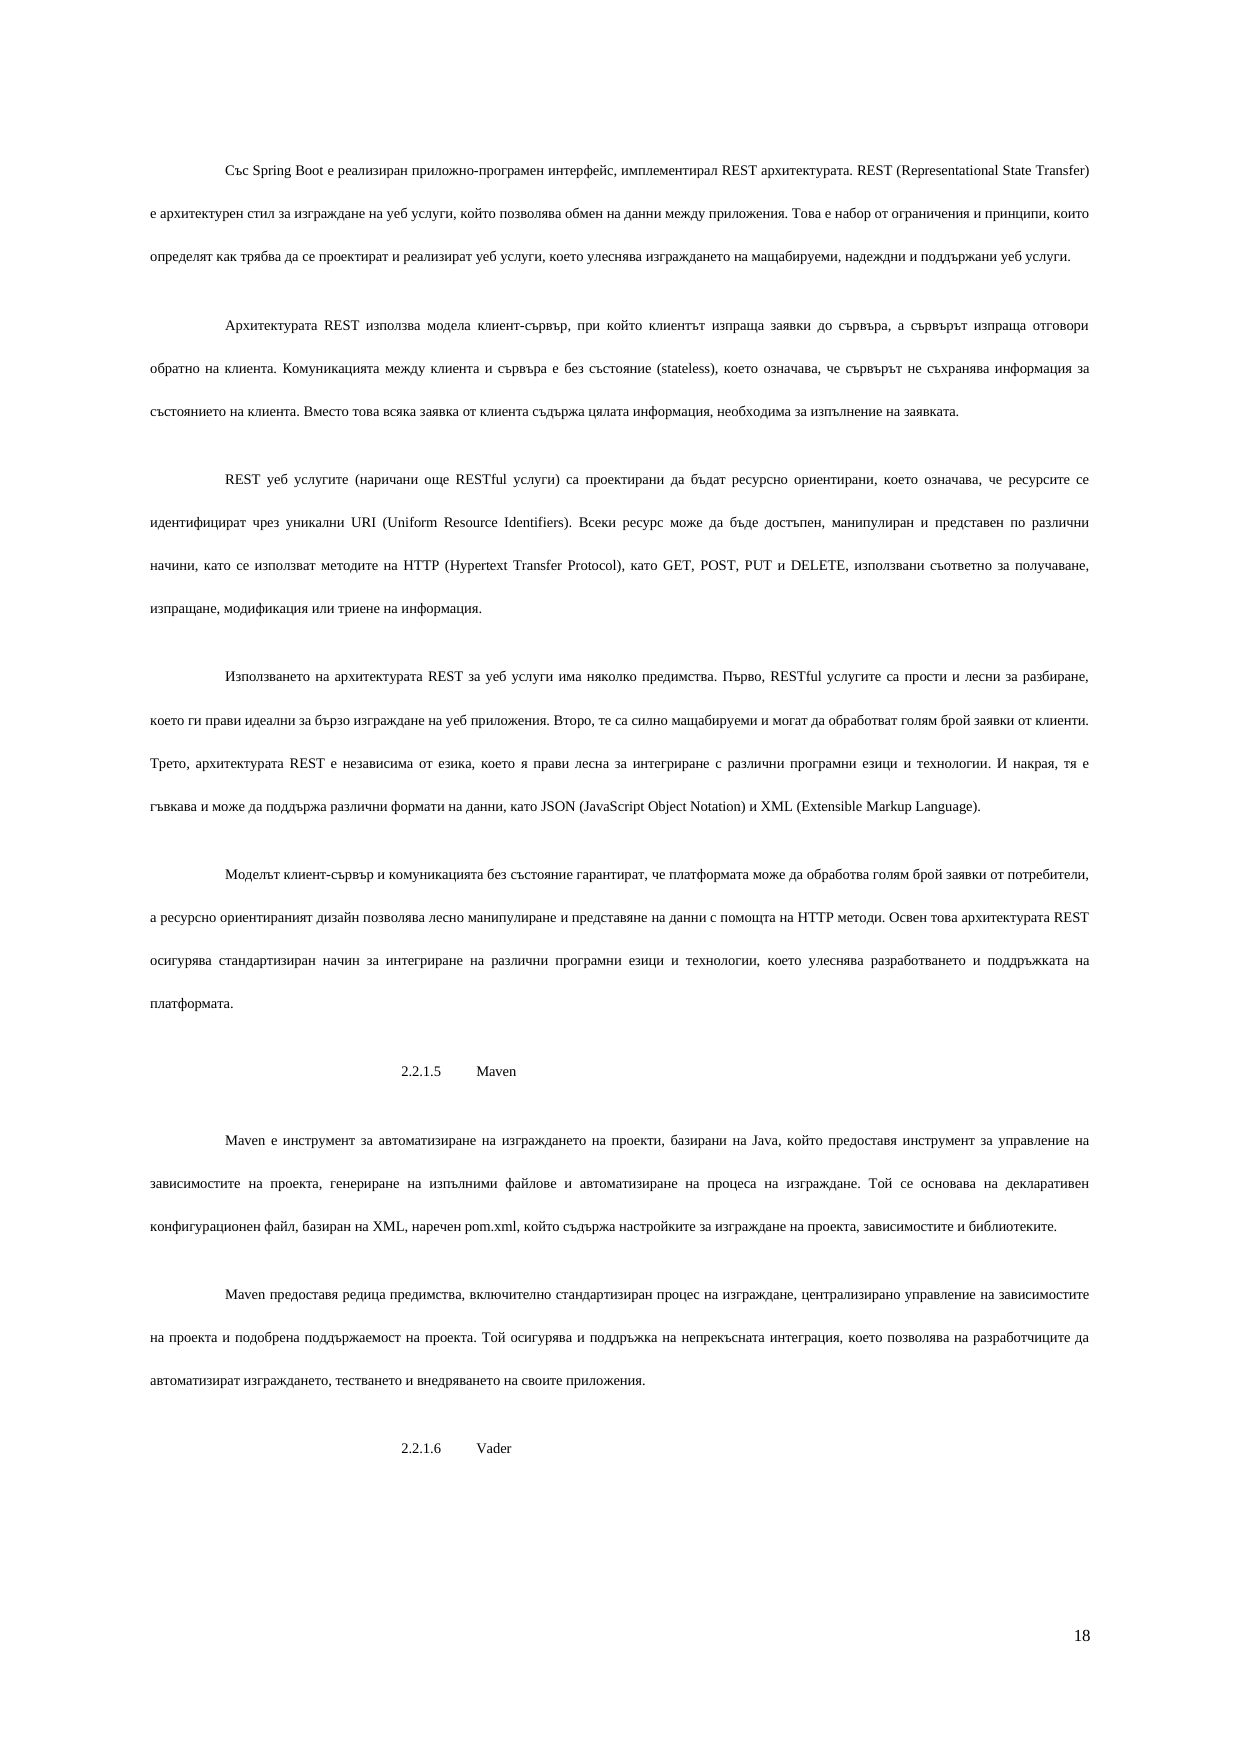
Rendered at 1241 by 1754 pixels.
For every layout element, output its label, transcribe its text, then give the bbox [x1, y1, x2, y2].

text Архитектурата REST използва модела клиент-сървър, при който клиентът изпраща заявки до сървъра, а сървърът изпраща отговори обратно на клиента. Комуникацията между клиента и сървъра е без състояние (stateless), което означава, че сървърът не съхранява информация за състоянието на клиента. Вместо това всяка заявка от клиента съдържа цялата информация, необходима за изпълнение на заявката. [150, 304, 1090, 419]
list Maven [401, 1051, 1090, 1080]
text Със Spring Boot e реализиран приложно-програмен интерфейс, имплементирал REST архитектурата. REST (Representational State Transfer) е архитектурен стил за изграждане на уеб услуги, който позволява обмен на данни между приложения. Това е набор от ограничения и принципи, които определят как трябва да се проектират и реализират уеб услуги, което улеснява изграждането на мащабируеми, надеждни и поддържани уеб услуги. [150, 150, 1090, 265]
text REST уеб услугите (наричани още RESTful услуги) са проектирани да бъдат ресурсно ориентирани, което означава, че ресурсите се идентифицират чрез уникални URI (Uniform Resource Identifiers). Всеки ресурс може да бъде достъпен, манипулиран и представен по различни начини, като се използват методите на HTTP (Hypertext Transfer Protocol), като GET, POST, PUT и DELETE, използвани съответно за получаване, изпращане, модификация или триене на информация. [150, 459, 1090, 617]
text Maven е инструмент за автоматизиране на изграждането на проекти, базирани на Java, който предоставя инструмент за управление на зависимостите на проекта, генериране на изпълними файлове и автоматизиране на процеса на изграждане. Той се основава на декларативен конфигурационен файл, базиран на XML, наречен pom.xml, който съдържа настройките за изграждане на проекта, зависимостите и библиотеките. [150, 1119, 1090, 1234]
text Maven предоставя редица предимства, включително стандартизиран процес на изграждане, централизирано управление на зависимостите на проекта и подобрена поддържаемост на проекта. Той осигурява и поддръжка на непрекъсната интеграция, което позволява на разработчиците да автоматизират изграждането, тестването и внедряването на своите приложения. [150, 1274, 1090, 1389]
text Моделът клиент-сървър и комуникацията без състояние гарантират, че платформата може да обработва голям брой заявки от потребители, а ресурсно ориентираният дизайн позволява лесно манипулиране и представяне на данни с помощта на HTTP методи. Освен това архитектурата REST осигурява стандартизиран начин за интегриране на различни програмни езици и технологии, което улеснява разработването и поддръжката на платформата. [150, 854, 1090, 1012]
list Vader [401, 1428, 1090, 1457]
text Използването на архитектурата REST за уеб услуги има няколко предимства. Първо, RESTful услугите са прости и лесни за разбиране, което ги прави идеални за бързо изграждане на уеб приложения. Второ, те са силно мащабируеми и могат да обработват голям брой заявки от клиенти. Трето, архитектурата REST е независима от езика, което я прави лесна за интегриране с различни програмни езици и технологии. И накрая, тя е гъвкава и може да поддържа различни формати на данни, като JSON (JavaScript Object Notation) и XML (Extensible Markup Language). [150, 656, 1090, 814]
